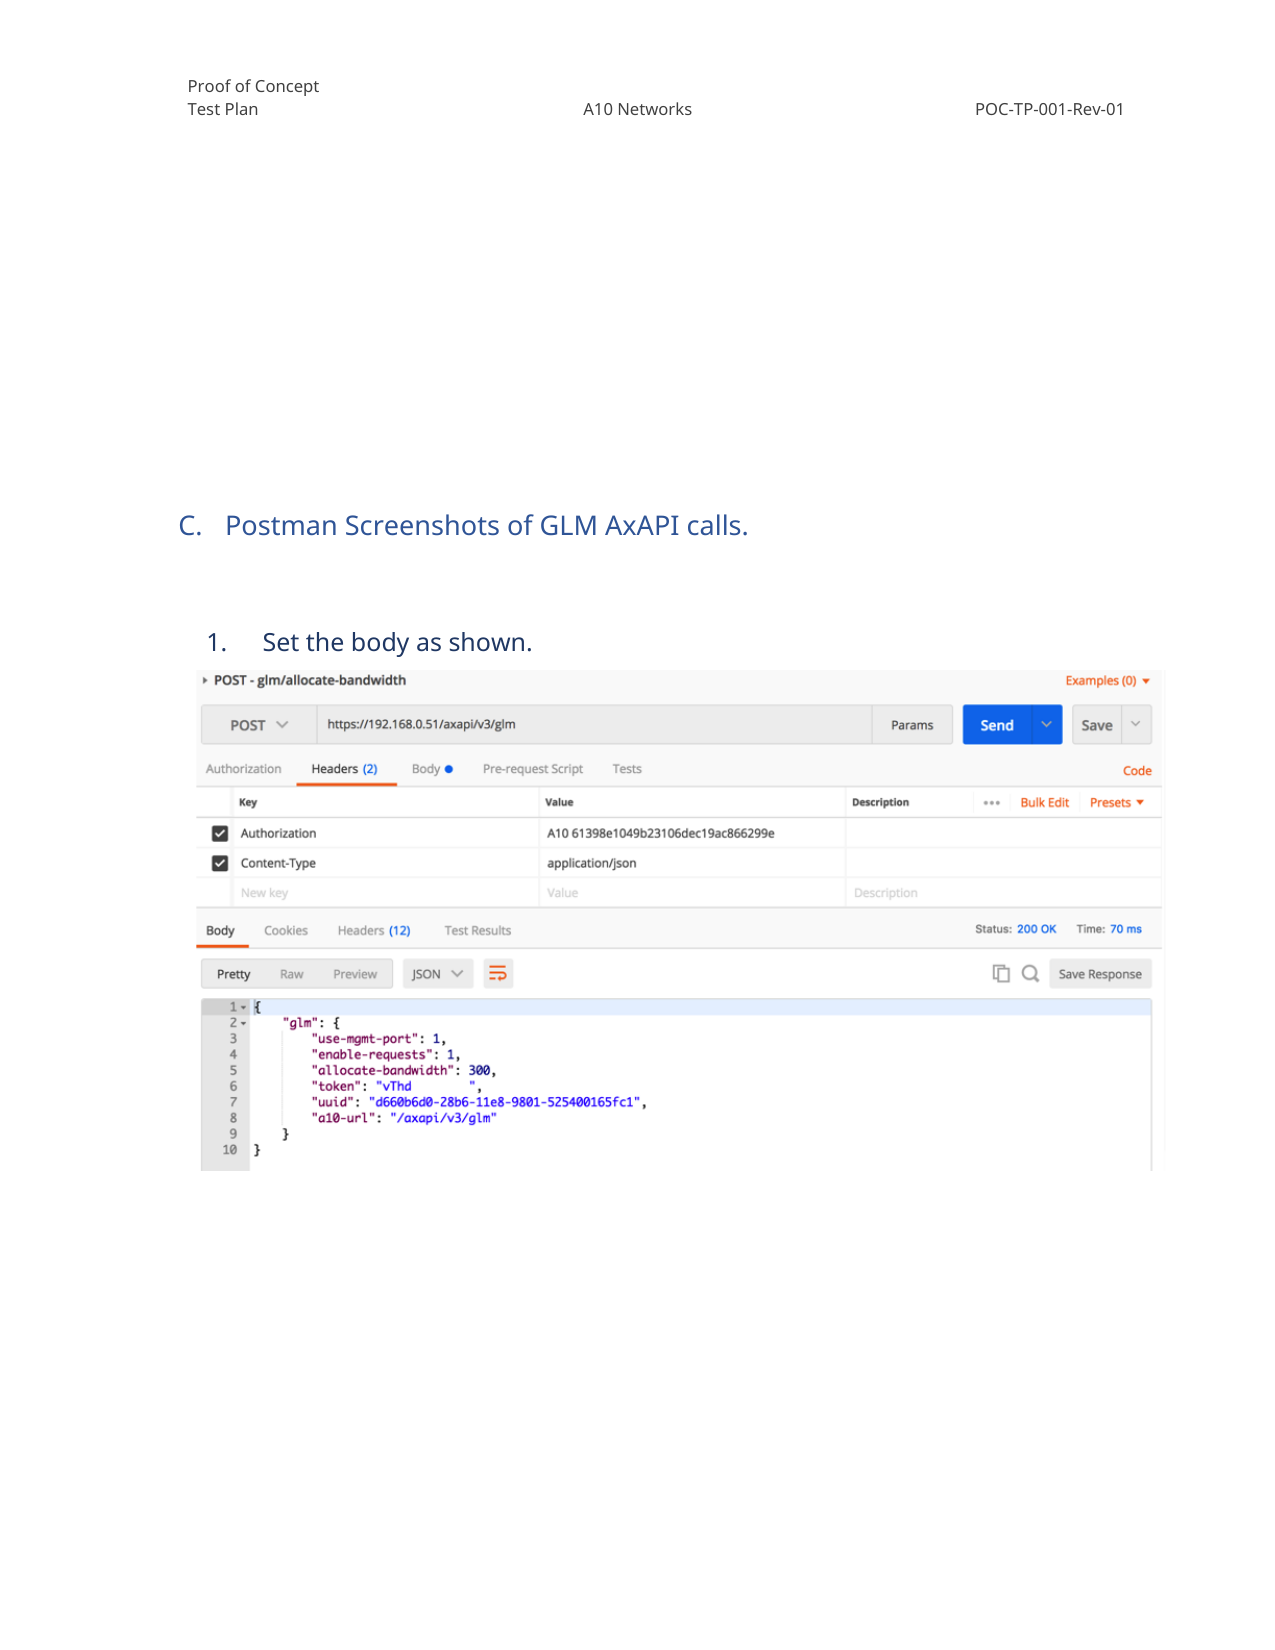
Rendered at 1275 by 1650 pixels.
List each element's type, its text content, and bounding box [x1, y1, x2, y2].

picture [196, 670, 1166, 1171]
subtitle Postman Screenshots of GLM AxAPI calls. [178, 506, 1125, 543]
subtitle Set the body as shown. [206, 624, 1125, 658]
